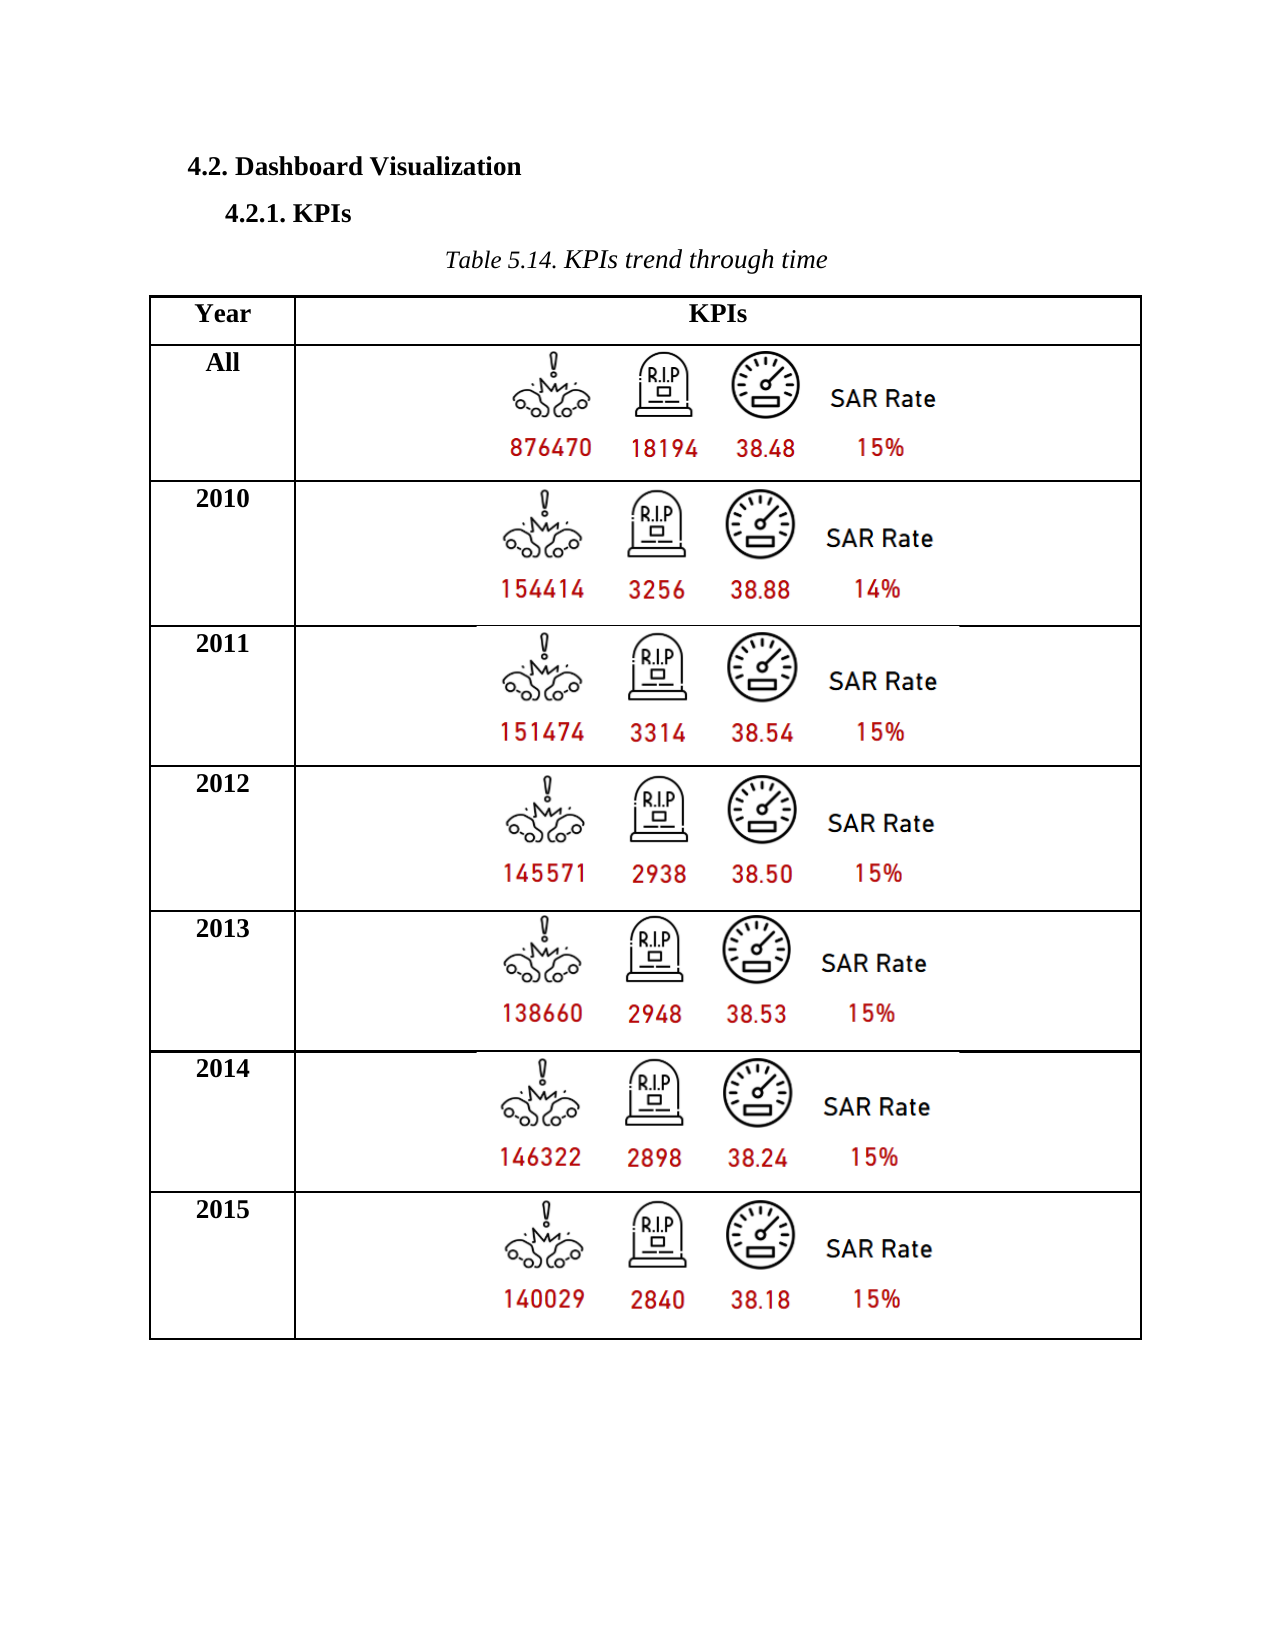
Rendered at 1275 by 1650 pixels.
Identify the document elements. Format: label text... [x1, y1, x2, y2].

table_cell 2013 [151, 912, 294, 1050]
subtitle KPIs [225, 197, 1125, 228]
table_cell [296, 627, 1140, 765]
picture [476, 626, 960, 750]
subtitle Dashboard Visualization [187, 150, 1125, 181]
table_cell [296, 346, 1140, 480]
table_cell 2015 [151, 1193, 294, 1338]
table_cell [296, 1053, 1140, 1191]
table_cell 2014 [151, 1053, 294, 1191]
table_cell [296, 1193, 1140, 1338]
table_cell All [151, 346, 294, 480]
picture [476, 1193, 960, 1323]
picture [476, 1052, 960, 1176]
table_cell [296, 767, 1140, 910]
picture [484, 346, 952, 465]
table_cell [296, 482, 1140, 625]
table_cell 2011 [151, 627, 294, 765]
table_cell [296, 912, 1140, 1050]
table_cell 2010 [151, 482, 294, 625]
picture [476, 912, 960, 1035]
table_cell 2012 [151, 767, 294, 910]
table_header Year [151, 298, 294, 344]
table_header KPIs [296, 298, 1140, 344]
picture [476, 767, 960, 895]
picture [476, 482, 960, 610]
